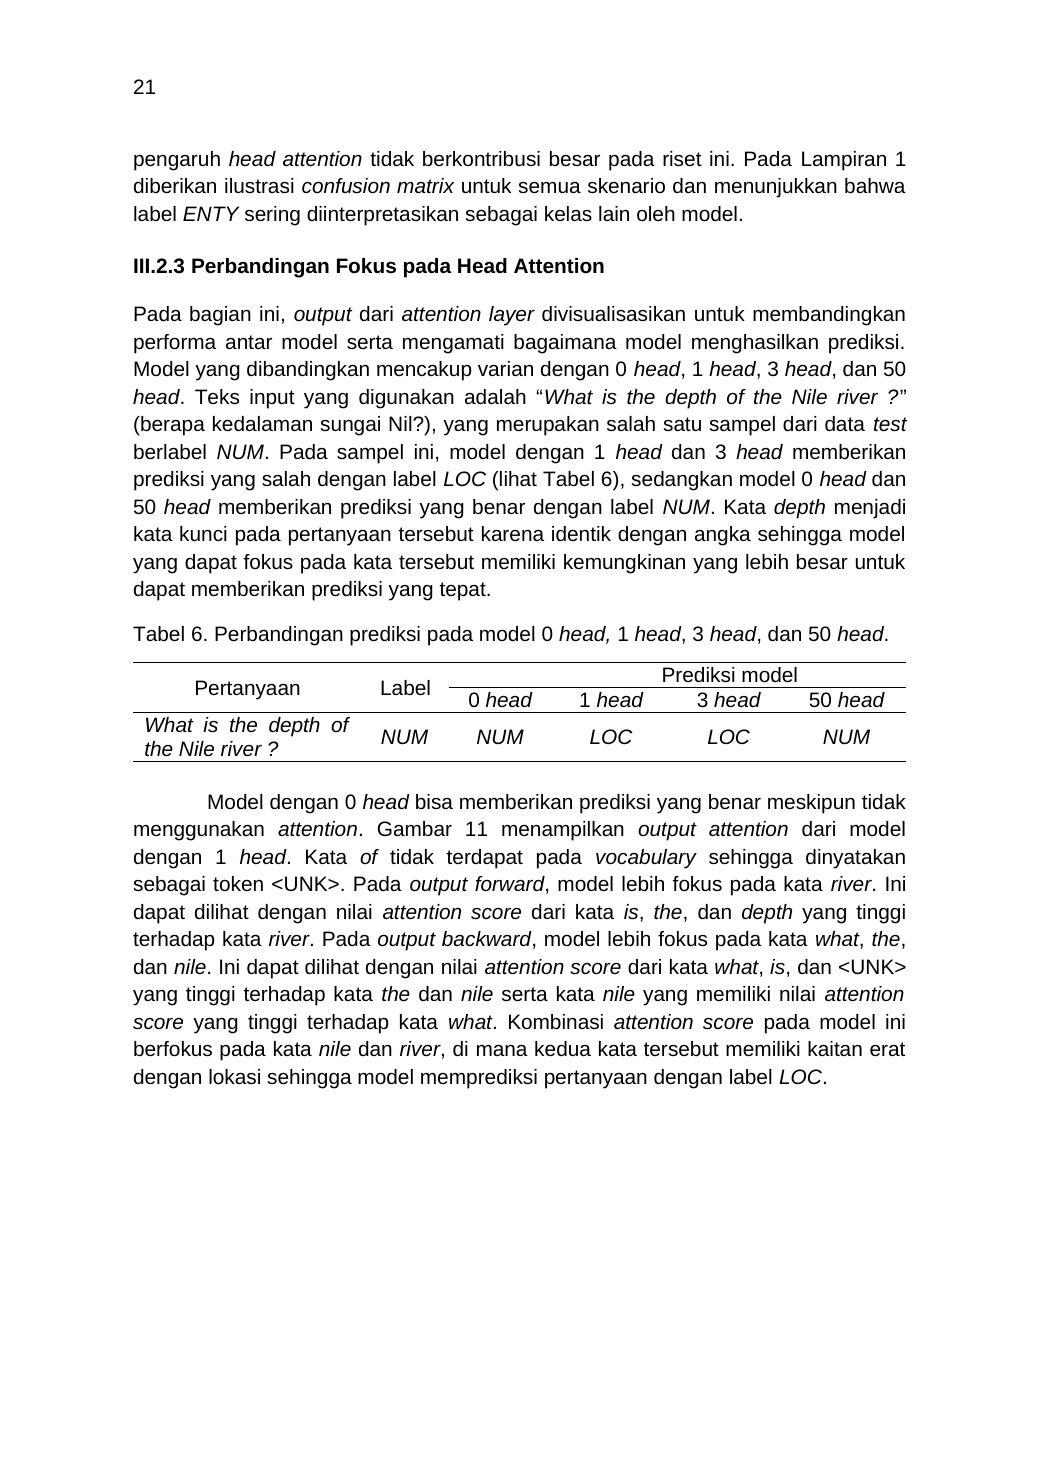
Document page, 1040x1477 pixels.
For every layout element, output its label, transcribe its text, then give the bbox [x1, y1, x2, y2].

table_header Pertanyaan [133, 663, 362, 712]
table_cell 3 head [671, 688, 788, 712]
table_header Label [362, 663, 449, 712]
table_cell LOC [671, 713, 788, 761]
table_cell 0 head [449, 688, 553, 712]
table_cell 50 head [788, 688, 906, 712]
table_cell NUM [449, 713, 553, 761]
text Tabel 6. Perbandingan prediksi pada model 0 head, 1 head, 3 head, dan 50 head. [133, 621, 906, 645]
subtitle Perbandingan Fokus pada Head Attention [133, 254, 906, 278]
table_cell NUM [788, 713, 906, 761]
table_header Prediksi model [553, 663, 906, 687]
table_cell 1 head [553, 688, 671, 712]
table_cell What is the depth of the Nile river ? [133, 713, 362, 761]
text Pada bagian ini, output dari attention layer divisualisasikan untuk membandingkan performa antar model serta mengamati bagaimana model menghasilkan prediksi. Model yang dibandingkan mencakup varian dengan 0 head, 1 head, 3 head, dan 50 head. Teks input yang digunakan adalah “What is the depth of the Nile river ?” (berapa kedalaman sungai Nil?), yang merupakan salah satu sampel dari data test berlabel NUM. Pada sampel ini, model dengan 1 head dan 3 head memberikan prediksi yang salah dengan label LOC (lihat Tabel 6), sedangkan model 0 head dan 50 head memberikan prediksi yang benar dengan label NUM. Kata depth menjadi kata kunci pada pertanyaan tersebut karena identik dengan angka sehingga model yang dapat fokus pada kata tersebut memiliki kemungkinan yang lebih besar untuk dapat memberikan prediksi yang tepat. [133, 302, 906, 601]
table_header [449, 663, 553, 687]
table_cell NUM [362, 713, 449, 761]
table_cell LOC [553, 713, 671, 761]
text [133, 147, 906, 226]
